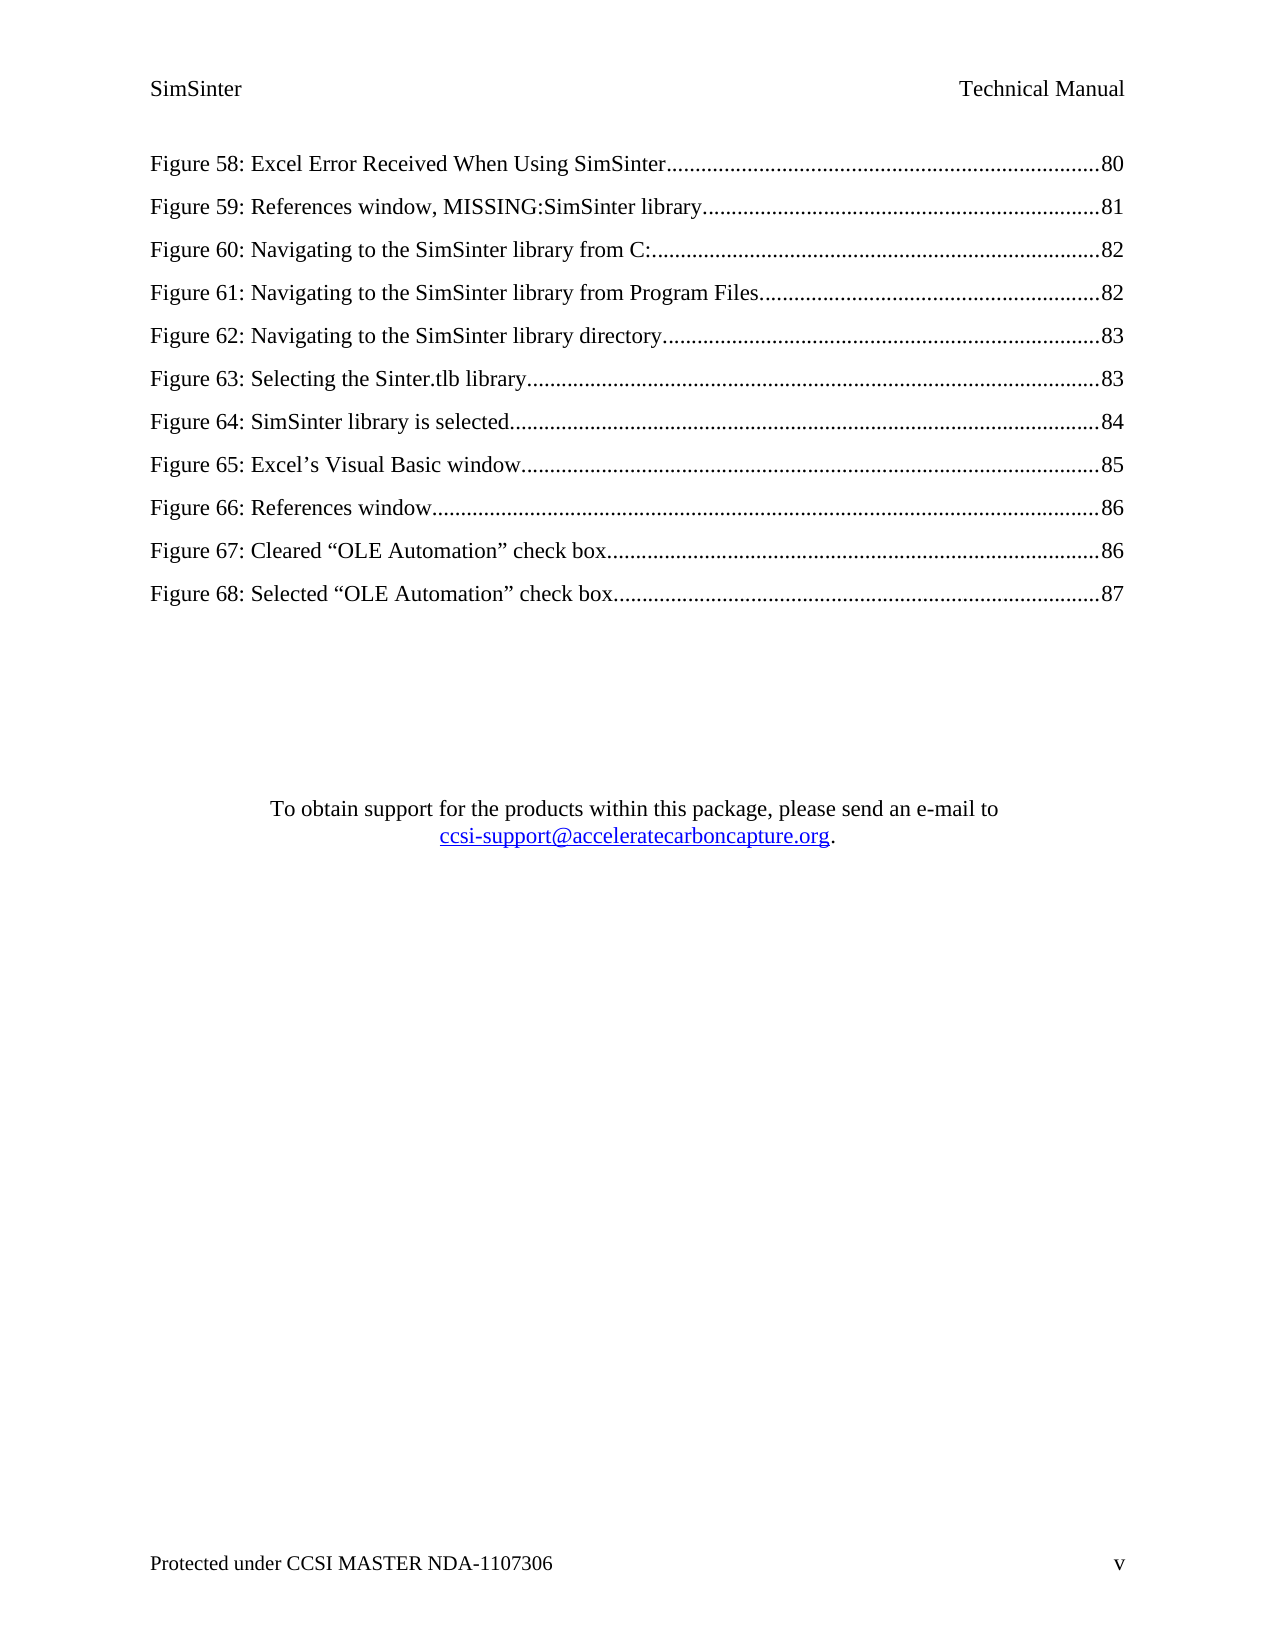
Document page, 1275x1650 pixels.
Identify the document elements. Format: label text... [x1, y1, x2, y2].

text Figure 62: Navigating to the SimSinter library directory. 83 [150, 322, 1050, 348]
text To obtain support for the products within this package, please send an e-mail to ccsi-support@acceleratecarboncapture.org. [150, 795, 1125, 848]
text Figure 68: Selected “OLE Automation” check box. 87 [150, 580, 1050, 607]
text Figure 58: Excel Error Received When Using SimSinter 80 [150, 150, 1050, 176]
text Figure 65: Excel’s Visual Basic window. 85 [150, 451, 1050, 477]
text Figure 63: Selecting the Sinter.tlb library. 83 [150, 365, 1050, 391]
text Figure 61: Navigating to the SimSinter library from Program Files. 82 [150, 279, 1050, 305]
text Figure 59: References window, MISSING:SimSinter library. 81 [150, 193, 1050, 219]
text Figure 67: Cleared “OLE Automation” check box. 86 [150, 537, 1050, 563]
text Figure 66: References window. 86 [150, 494, 1050, 521]
text Figure 60: Navigating to the SimSinter library from C:. 82 [150, 236, 1050, 262]
text Figure 64: SimSinter library is selected. 84 [150, 408, 1050, 434]
